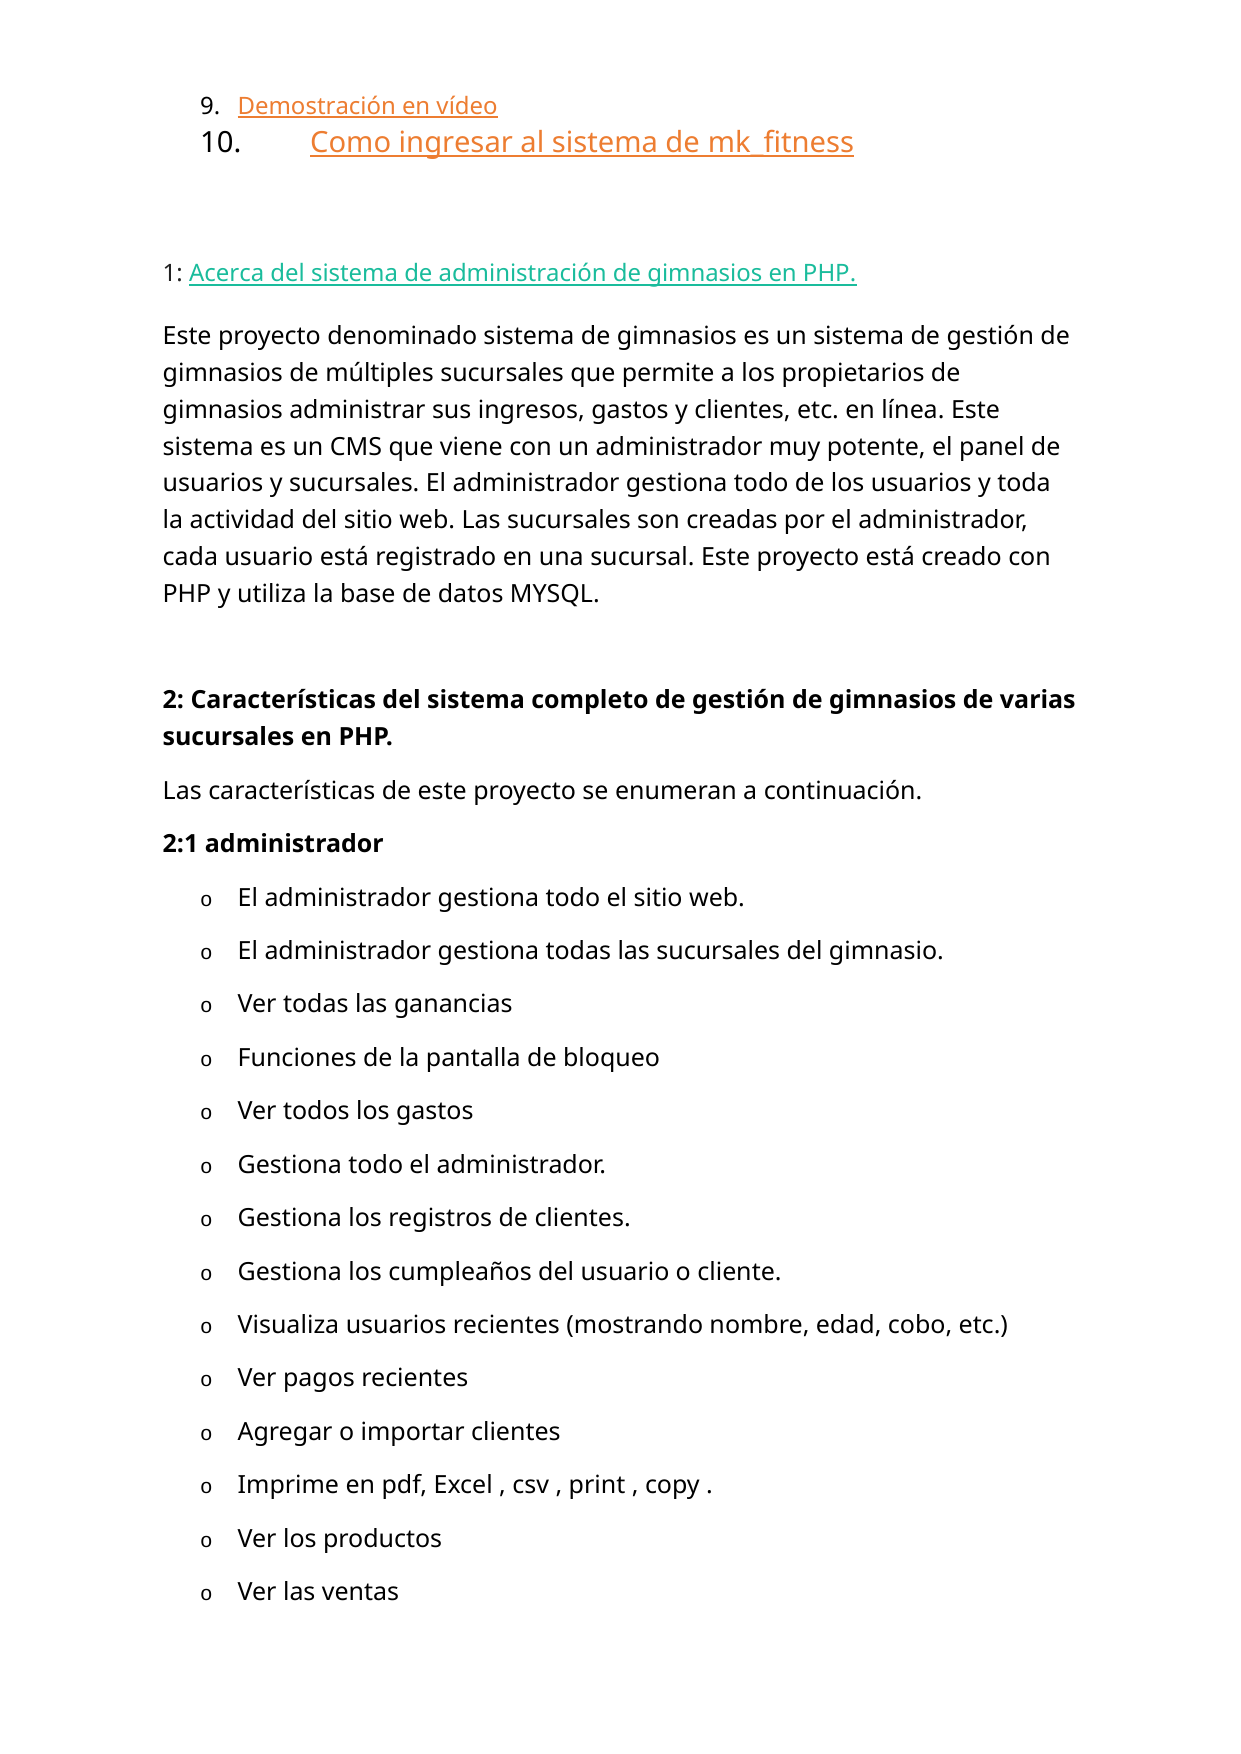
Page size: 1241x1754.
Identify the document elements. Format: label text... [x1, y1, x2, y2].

list Demostración en vídeo [200, 89, 1078, 121]
list El administrador gestiona todas las sucursales del gimnasio. [200, 933, 1078, 967]
list Gestiona los registros de clientes. [200, 1200, 1078, 1234]
list Agregar o importar clientes [200, 1413, 1078, 1448]
text Las características de este proyecto se enumeran a continuación. [162, 772, 1078, 806]
list Ver pagos recientes [200, 1360, 1078, 1394]
list El administrador gestiona todo el sitio web. [200, 879, 1078, 913]
list Ver todas las ganancias [200, 986, 1078, 1020]
list Gestiona los cumpleaños del usuario o cliente. [200, 1253, 1078, 1287]
list Gestiona todo el administrador. [200, 1146, 1078, 1180]
list Ver los productos [200, 1520, 1078, 1554]
list Visualiza usuarios recientes (mostrando nombre, edad, cobo, etc.) [200, 1307, 1078, 1341]
text 1: Acerca del sistema de administración de gimnasios en PHP. [162, 256, 1078, 289]
text Este proyecto denominado sistema de gimnasios es un sistema de gestión de gimnasios de múltiples sucursales que permite a los propietarios de gimnasios administrar sus ingresos, gastos y clientes, etc. en línea. Este sistema es un CMS que viene con un administrador muy potente, el panel de usuarios y sucursales. El administrador gestiona todo de los usuarios y toda la actividad del sitio web. Las sucursales son creadas por el administrador, cada usuario está registrado en una sucursal. Este proyecto está creado con PHP y utiliza la base de datos MYSQL. [162, 318, 1078, 609]
text 2: Características del sistema completo de gestión de gimnasios de varias sucursales en PHP. [162, 682, 1078, 753]
list Funciones de la pantalla de bloqueo [200, 1039, 1078, 1073]
list Ver las ventas [200, 1574, 1078, 1608]
list Ver todos los gastos [200, 1093, 1078, 1127]
list Imprime en pdf, Excel , csv , print , copy . [200, 1467, 1078, 1501]
list Como ingresar al sistema de mk_fitness [200, 121, 1078, 161]
text 2:1 administrador [162, 826, 1078, 860]
